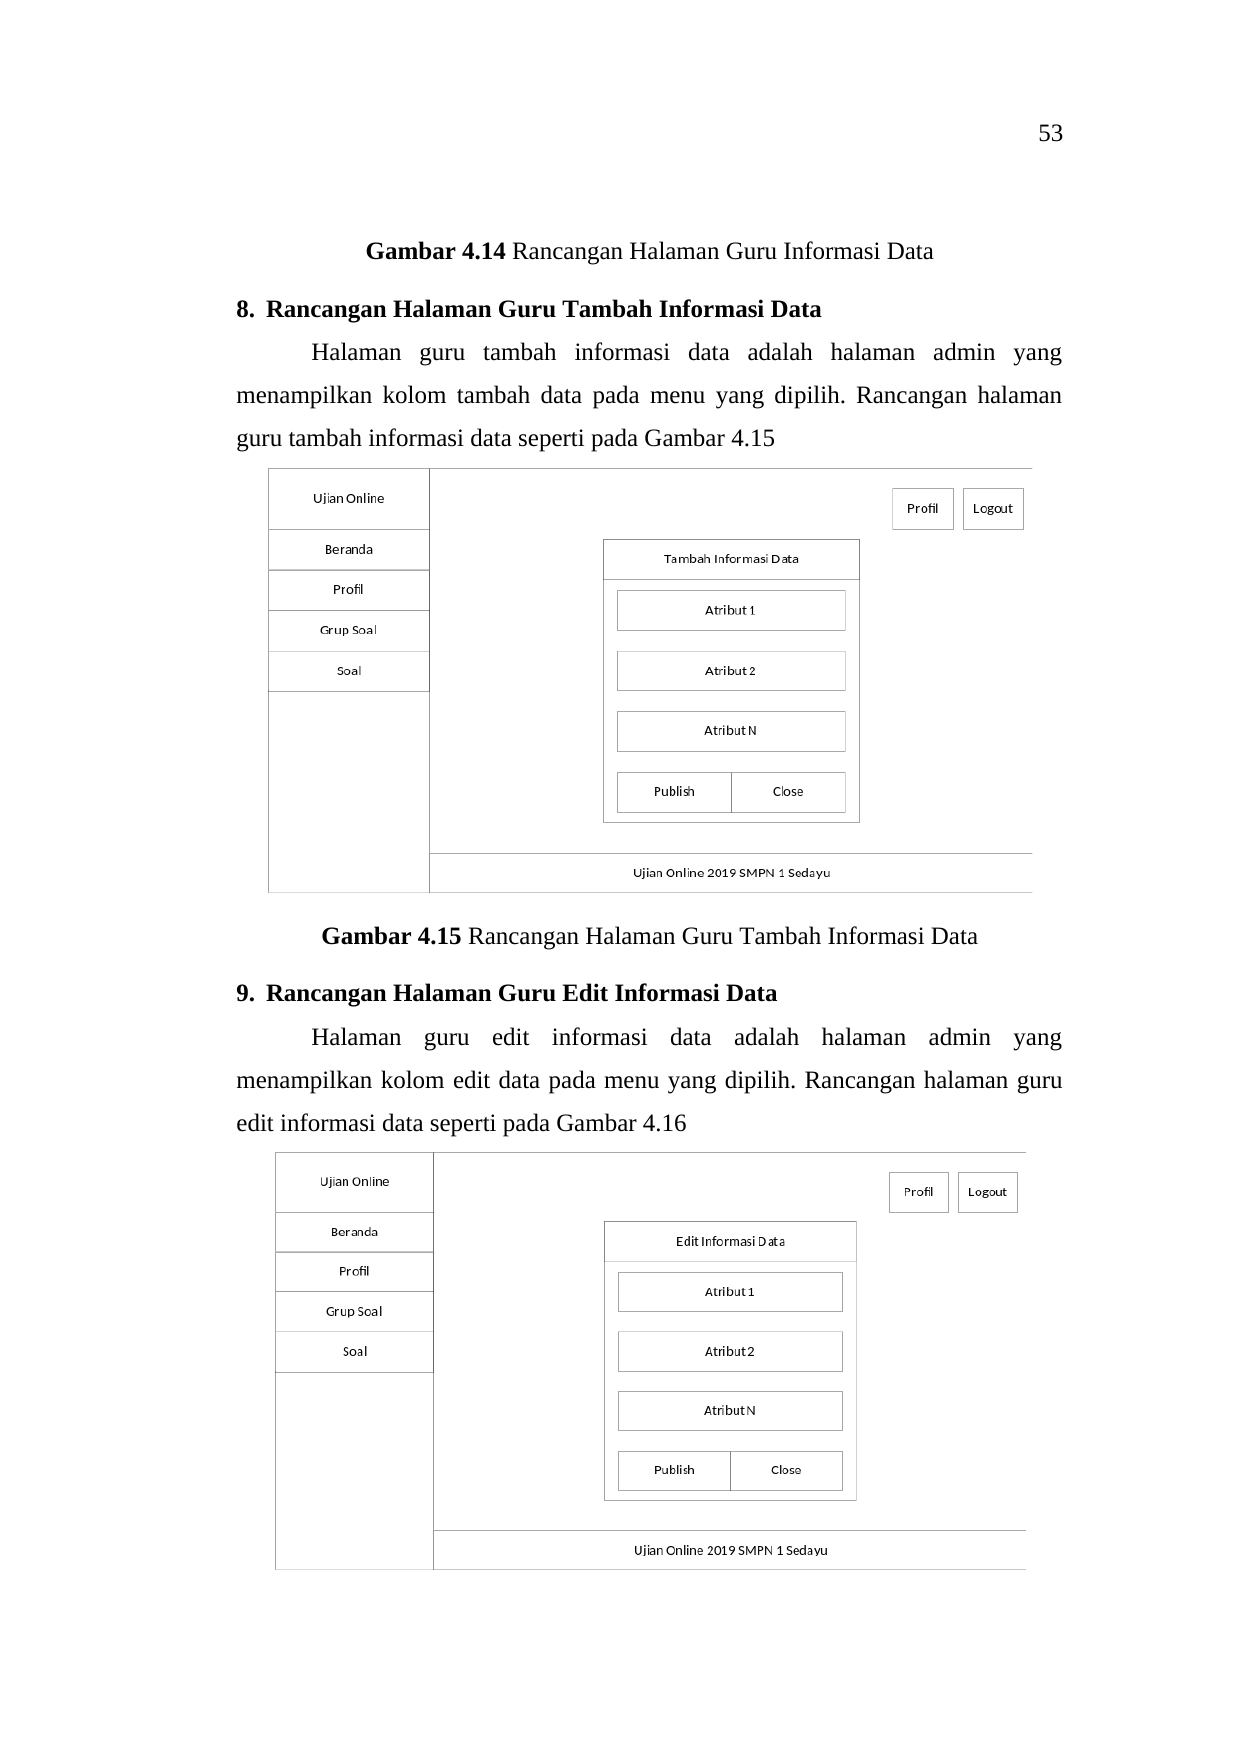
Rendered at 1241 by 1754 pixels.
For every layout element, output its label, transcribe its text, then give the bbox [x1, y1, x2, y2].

list Rancangan Halaman Guru Edit Informasi Data [236, 978, 1063, 1007]
list Rancangan Halaman Guru Tambah Informasi Data [236, 294, 1063, 322]
text Gambar 4.15 Rancangan Halaman Guru Tambah Informasi Data [236, 921, 1063, 950]
text Halaman guru edit informasi data adalah halaman admin yang menampilkan kolom edit data pada menu yang dipilih. Rancangan halaman guru edit informasi data seperti pada Gambar 4.16 [236, 1022, 1063, 1137]
text Gambar 4.14 Rancangan Halaman Guru Informasi Data [236, 236, 1063, 265]
text Halaman guru tambah informasi data adalah halaman admin yang menampilkan kolom tambah data pada menu yang dipilih. Rancangan halaman guru tambah informasi data seperti pada Gambar 4.15 [236, 337, 1063, 452]
